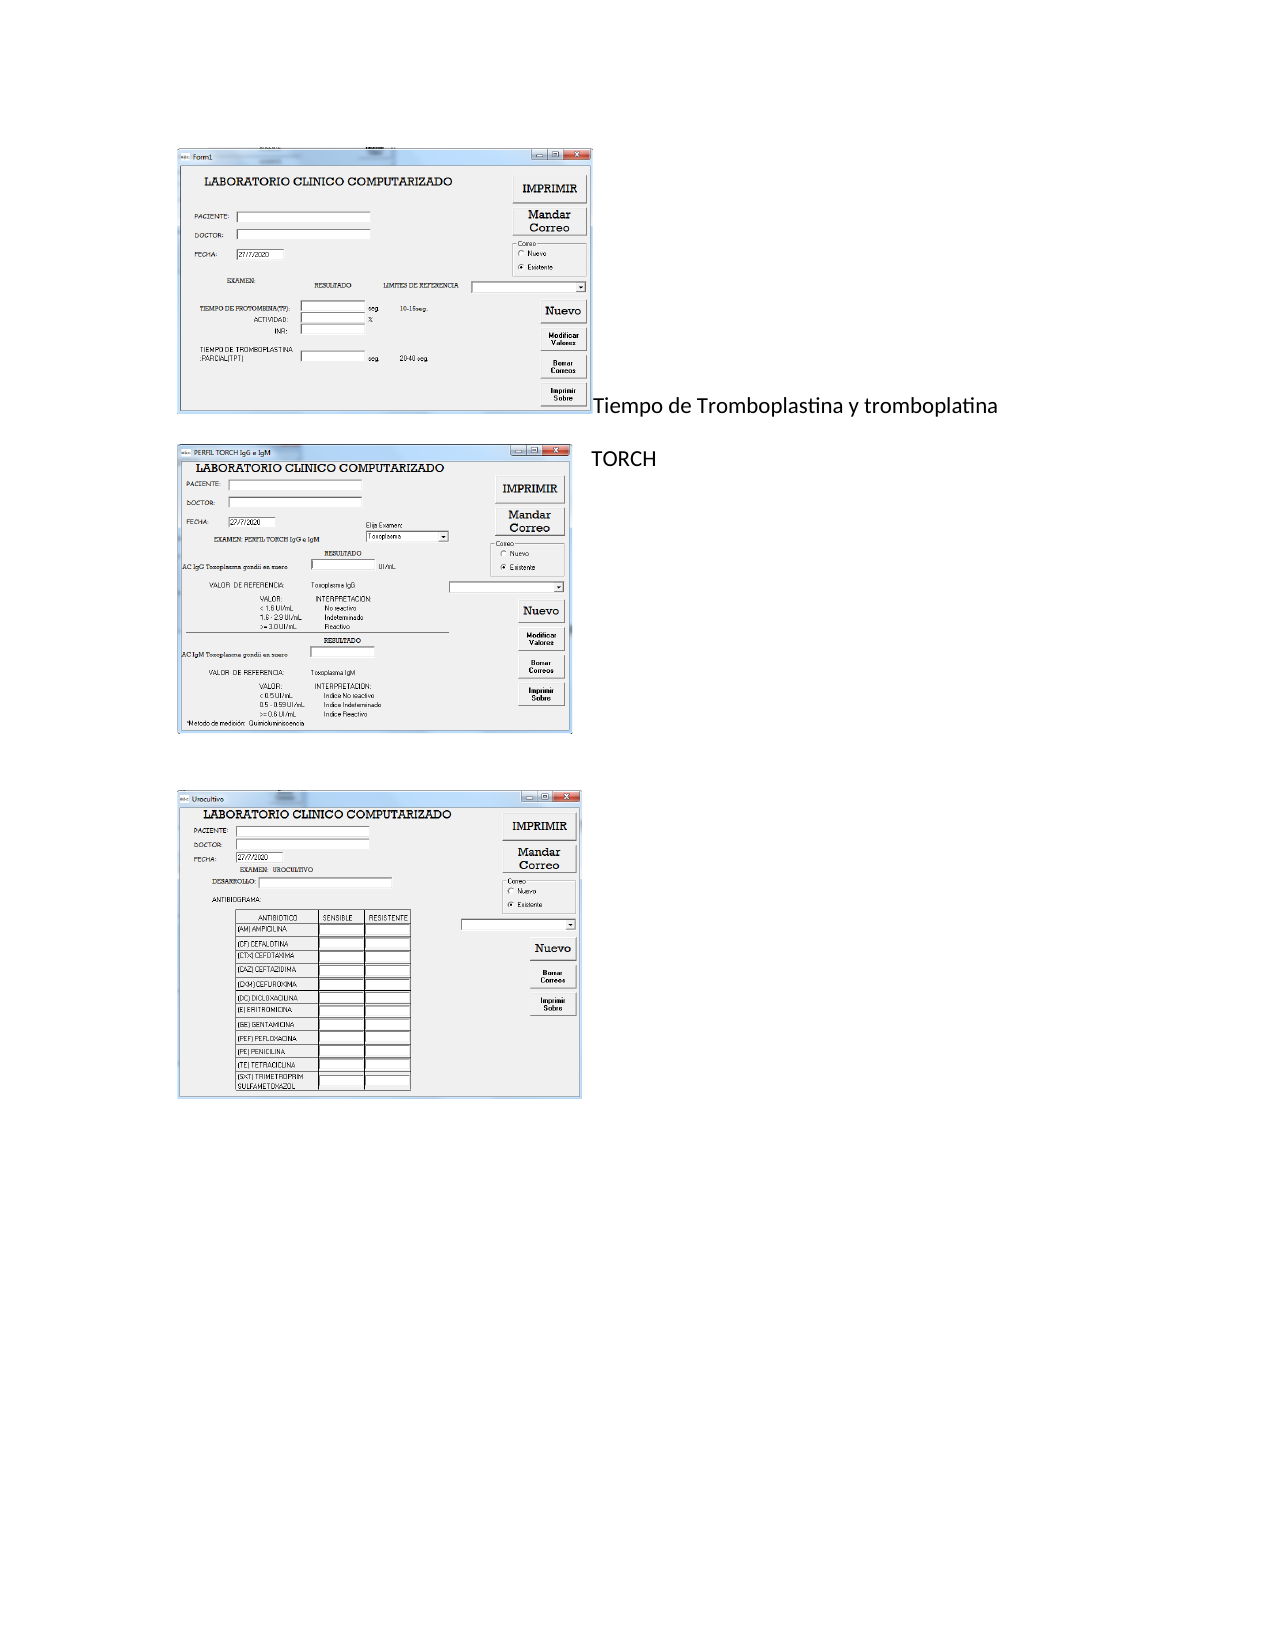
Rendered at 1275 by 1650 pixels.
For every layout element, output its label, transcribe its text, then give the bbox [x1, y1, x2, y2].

picture [177, 444, 573, 734]
picture [177, 147, 593, 414]
picture [177, 790, 582, 1099]
